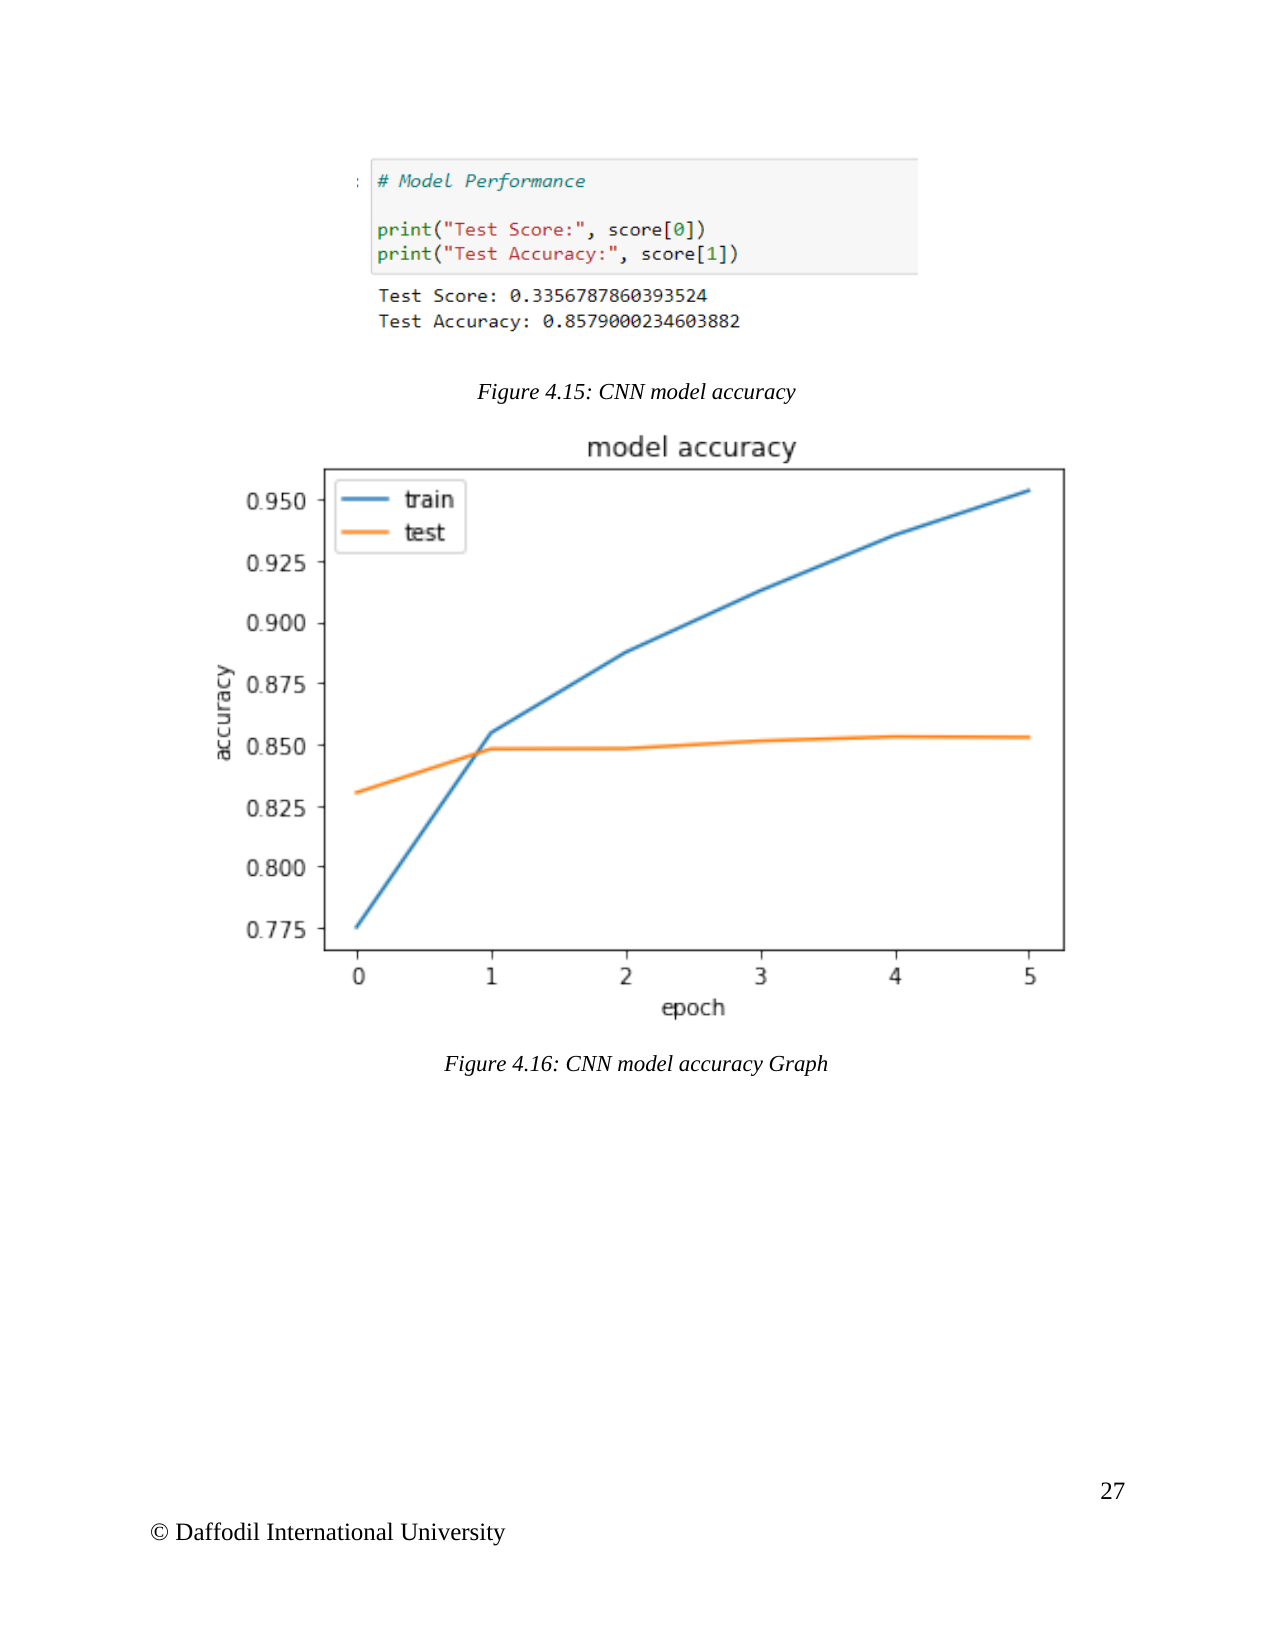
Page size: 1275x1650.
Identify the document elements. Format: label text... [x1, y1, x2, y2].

text Figure 4.15: CNN model accuracy [150, 378, 1125, 404]
text Figure 4.16: CNN model accuracy Graph [150, 1050, 1125, 1076]
picture [198, 420, 1077, 1034]
picture [357, 150, 918, 353]
